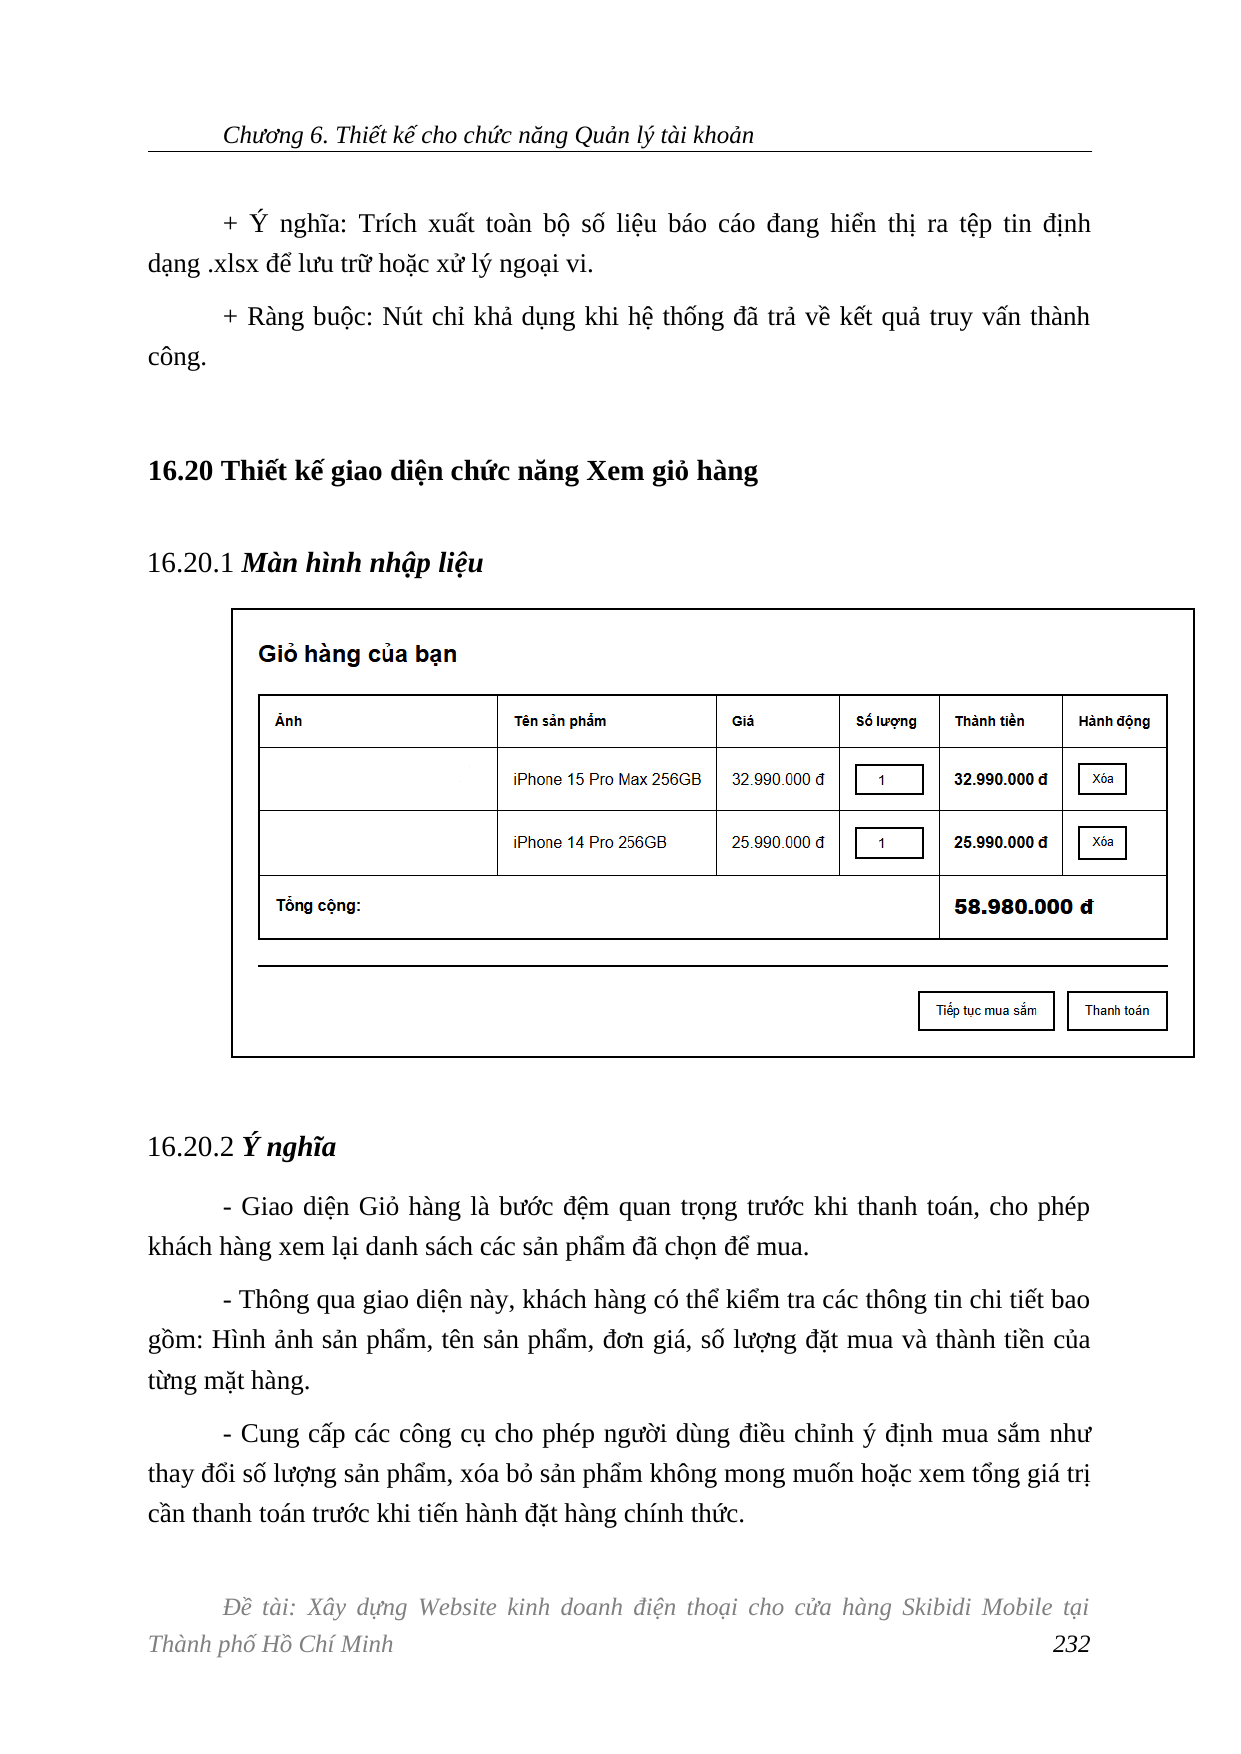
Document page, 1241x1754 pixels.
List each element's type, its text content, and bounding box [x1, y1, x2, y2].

subtitle Thiết kế giao diện chức năng Xem giỏ hàng [148, 443, 1092, 489]
text + Ý nghĩa: Trích xuất toàn bộ số liệu báo cáo đang hiển thị ra tệp tin định dạng .xlsx để lưu trữ hoặc xử lý ngoại vi. [148, 207, 1092, 278]
text - Giao diện Giỏ hàng là bước đệm quan trọng trước khi thanh toán, cho phép khách hàng xem lại danh sách các sản phẩm đã chọn để mua. [148, 1190, 1092, 1261]
text - Thông qua giao diện này, khách hàng có thể kiểm tra các thông tin chi tiết bao gồm: Hình ảnh sản phẩm, tên sản phẩm, đơn giá, số lượng đặt mua và thành tiền của từng mặt hàng. [148, 1283, 1092, 1395]
picture [222, 606, 1198, 1064]
text + Ràng buộc: Nút chỉ khả dụng khi hệ thống đã trả về kết quả truy vấn thành công. [148, 300, 1092, 372]
subtitle Ý nghĩa [147, 1123, 1092, 1165]
subtitle Màn hình nhập liệu [147, 539, 1092, 581]
text - Cung cấp các công cụ cho phép người dùng điều chỉnh ý định mua sắm như thay đổi số lượng sản phẩm, xóa bỏ sản phẩm không mong muốn hoặc xem tổng giá trị cần thanh toán trước khi tiến hành đặt hàng chính thức. [148, 1417, 1092, 1529]
